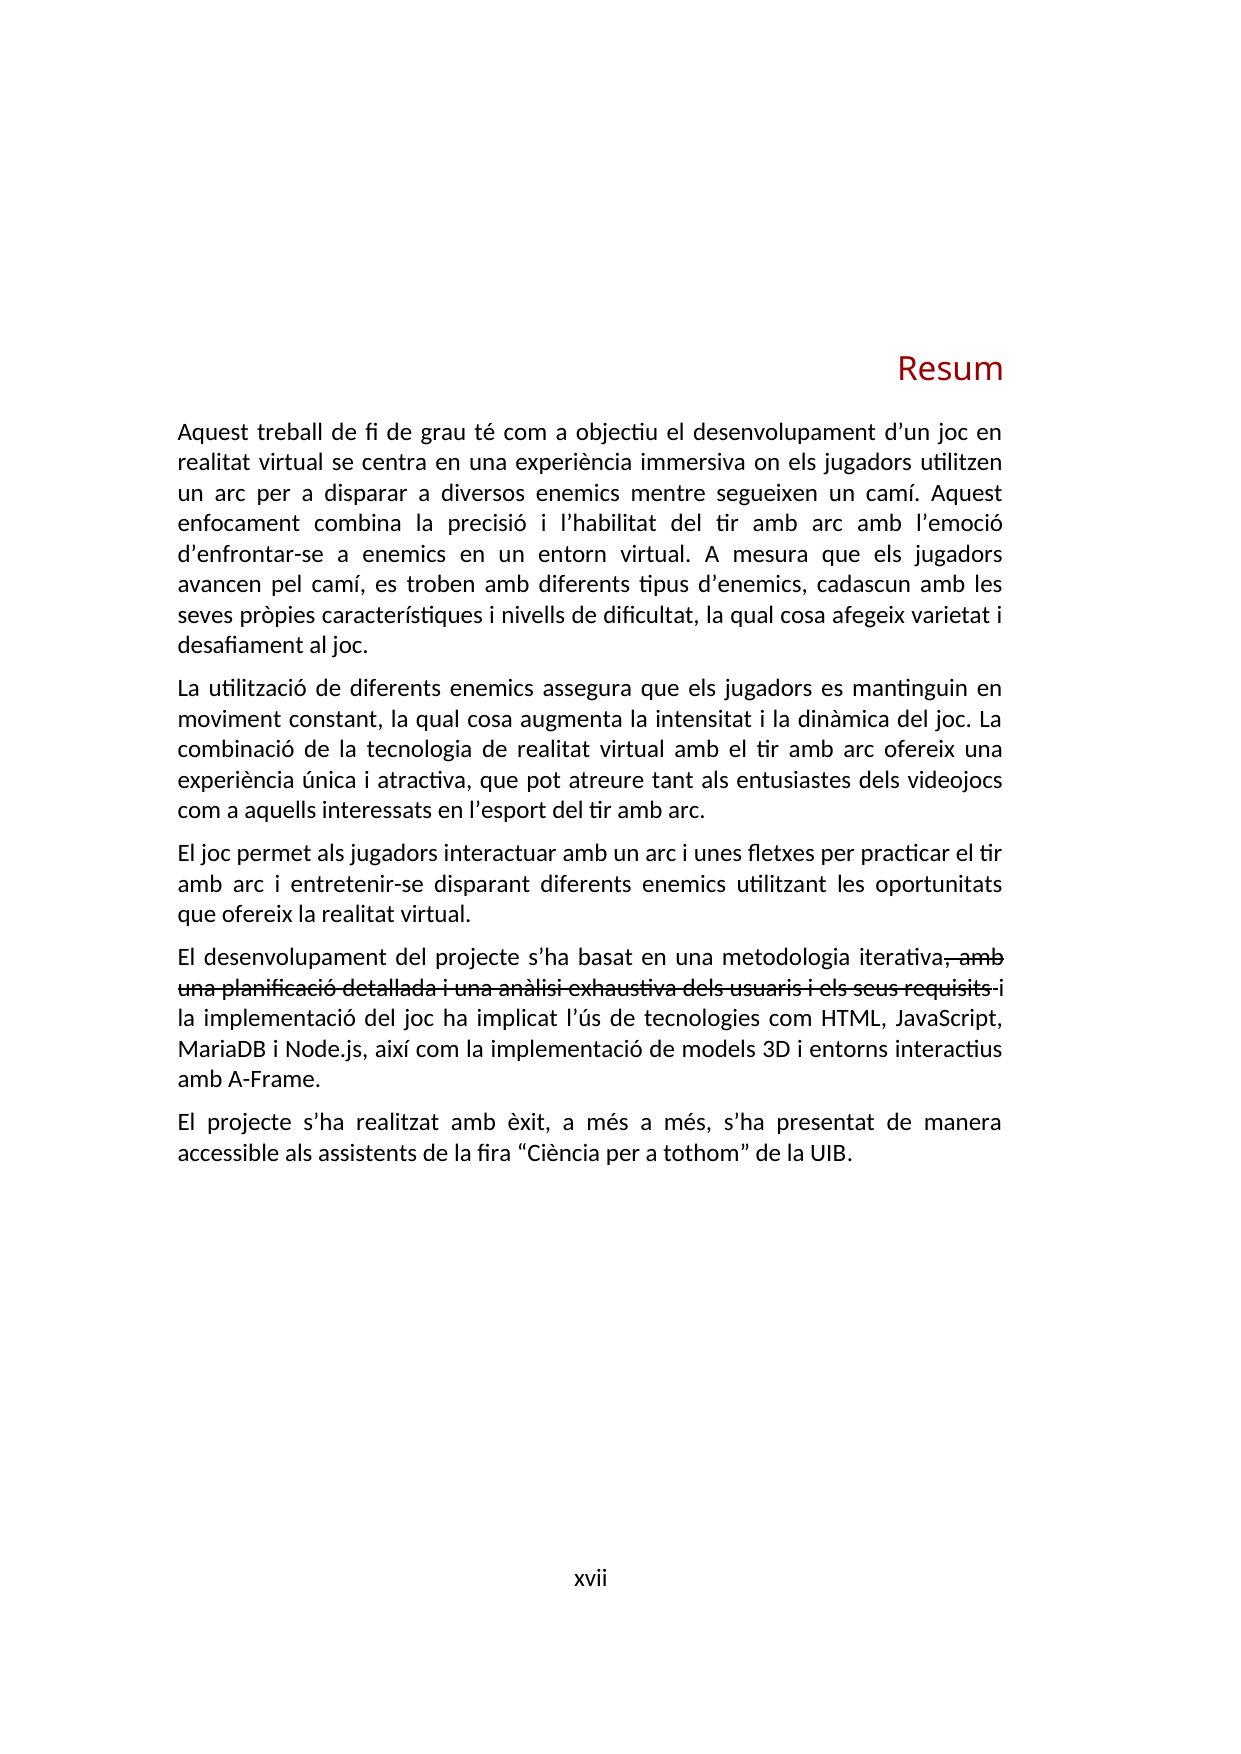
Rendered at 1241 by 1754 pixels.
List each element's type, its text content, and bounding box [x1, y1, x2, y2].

text El projecte s’ha realitzat amb èxit, a més a més, s’ha presentat de manera accessible als assistents de la fira “Ciència per a tothom” de la UIB. [177, 1107, 1004, 1168]
text Aquest treball de fi de grau té com a objectiu el desenvolupament d’un joc en realitat virtual se centra en una experiència immersiva on els jugadors utilitzen un arc per a disparar a diversos enemics mentre segueixen un camí. Aquest enfocament combina la precisió i l’habilitat del tir amb arc amb l’emoció d’enfrontar-se a enemics en un entorn virtual. A mesura que els jugadors avancen pel camí, es troben amb diferents tipus d’enemics, cadascun amb les seves pròpies característiques i nivells de dificultat, la qual cosa afegeix varietat i desafiament al joc. [177, 416, 1004, 660]
text El joc permet als jugadors interactuar amb un arc i unes fletxes per practicar el tir amb arc i entretenir-se disparant diferents enemics utilitzant les oportunitats que ofereix la realitat virtual. [177, 837, 1004, 929]
subtitle Resum [177, 345, 1004, 391]
text La utilització de diferents enemics assegura que els jugadors es mantinguin en moviment constant, la qual cosa augmenta la intensitat i la dinàmica del joc. La combinació de la tecnologia de realitat virtual amb el tir amb arc ofereix una experiència única i atractiva, que pot atreure tant als entusiastes dels videojocs com a aquells interessats en l’esport del tir amb arc. [177, 672, 1004, 825]
text El desenvolupament del projecte s’ha basat en una metodologia iterativa, amb una planificació detallada i una anàlisi exhaustiva dels usuaris i els seus requisits i la implementació del joc ha implicat l’ús de tecnologies com HTML, JavaScript, MariaDB i Node.js, així com la implementació de models 3D i entorns interactius amb A-Frame. [177, 941, 1004, 1094]
